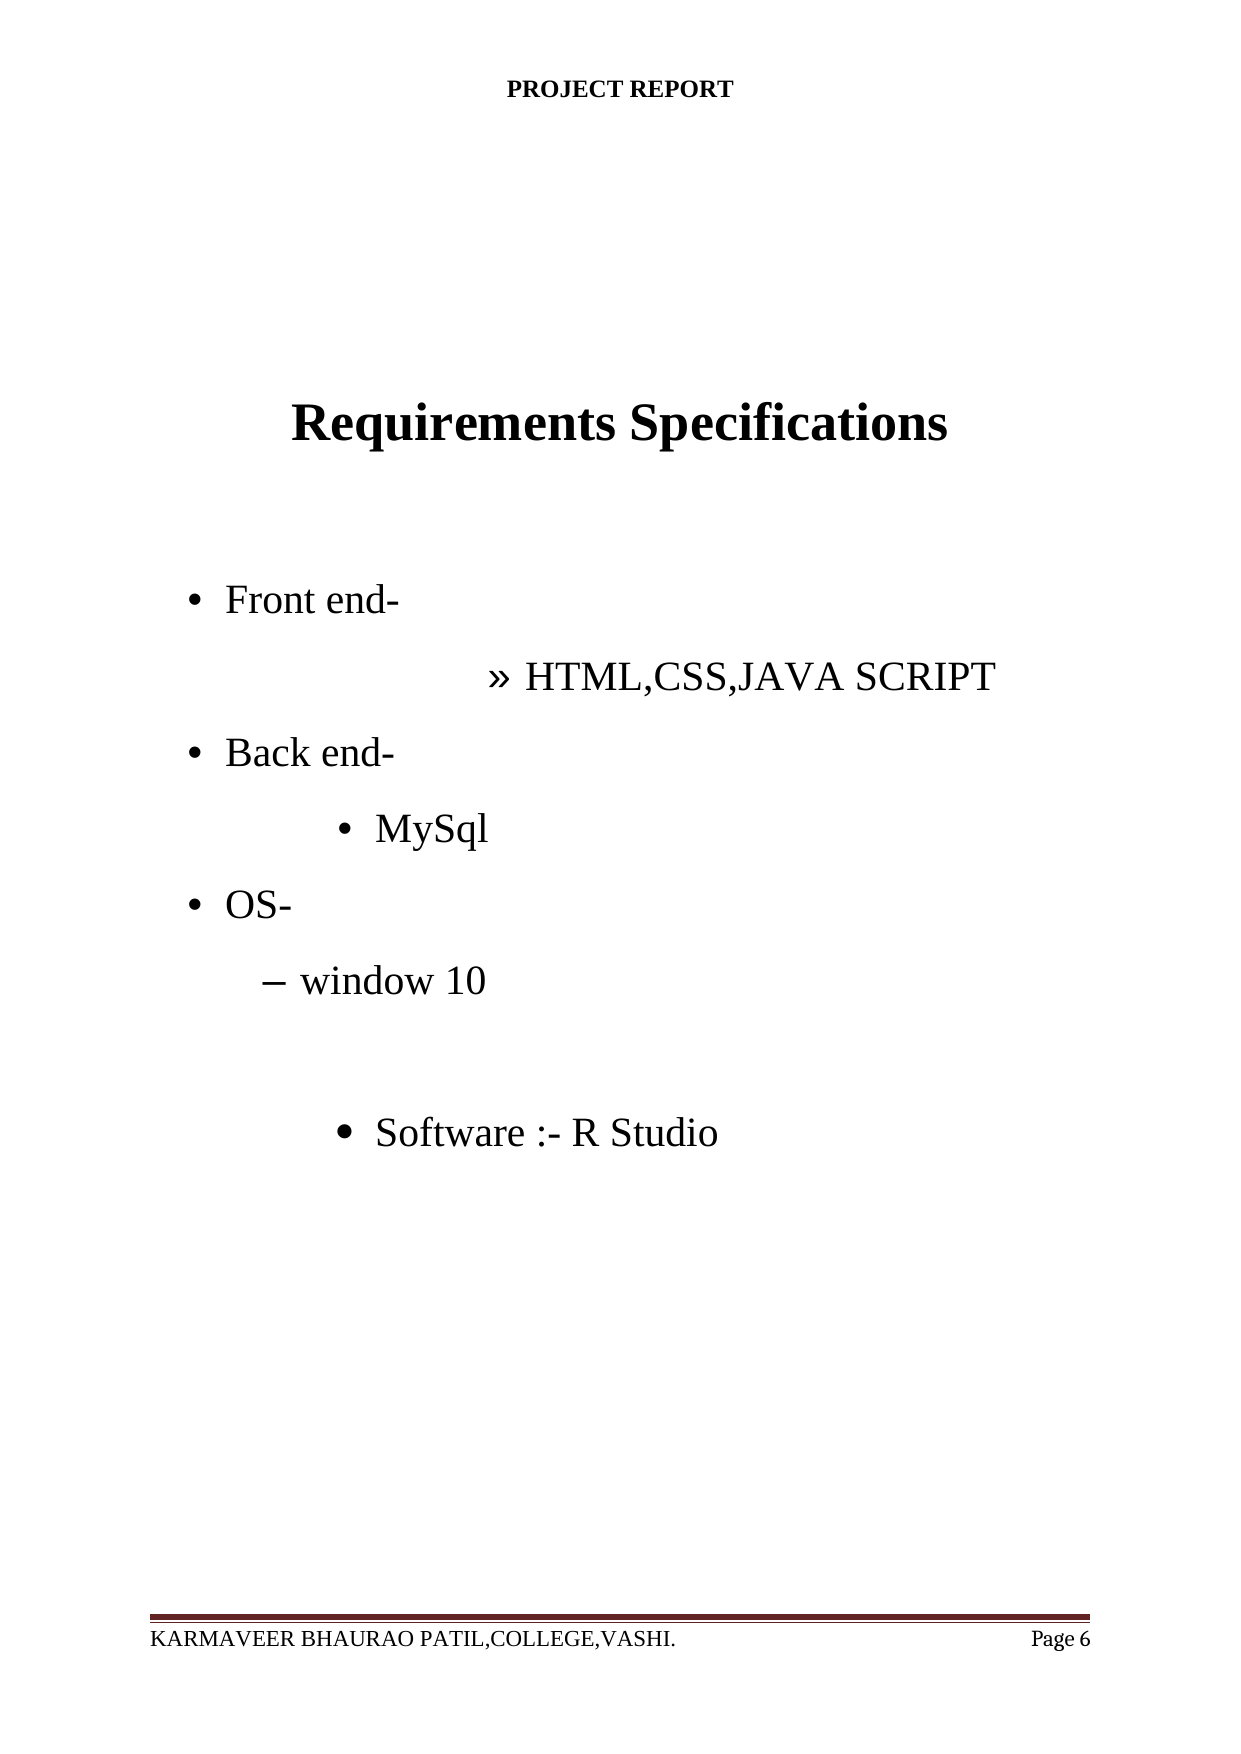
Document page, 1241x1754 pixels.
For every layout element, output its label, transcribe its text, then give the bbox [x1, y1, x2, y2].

list Back end- [187, 727, 1090, 775]
list Front end- [187, 575, 1090, 623]
list HTML,CSS,JAVA SCRIPT [487, 651, 1090, 699]
list MySql [337, 803, 1090, 851]
list OS- [187, 879, 1090, 927]
list window 10 [262, 955, 1090, 1003]
list Software :- R Studio [337, 1107, 1090, 1155]
text Requirements Specifications [150, 390, 1090, 452]
